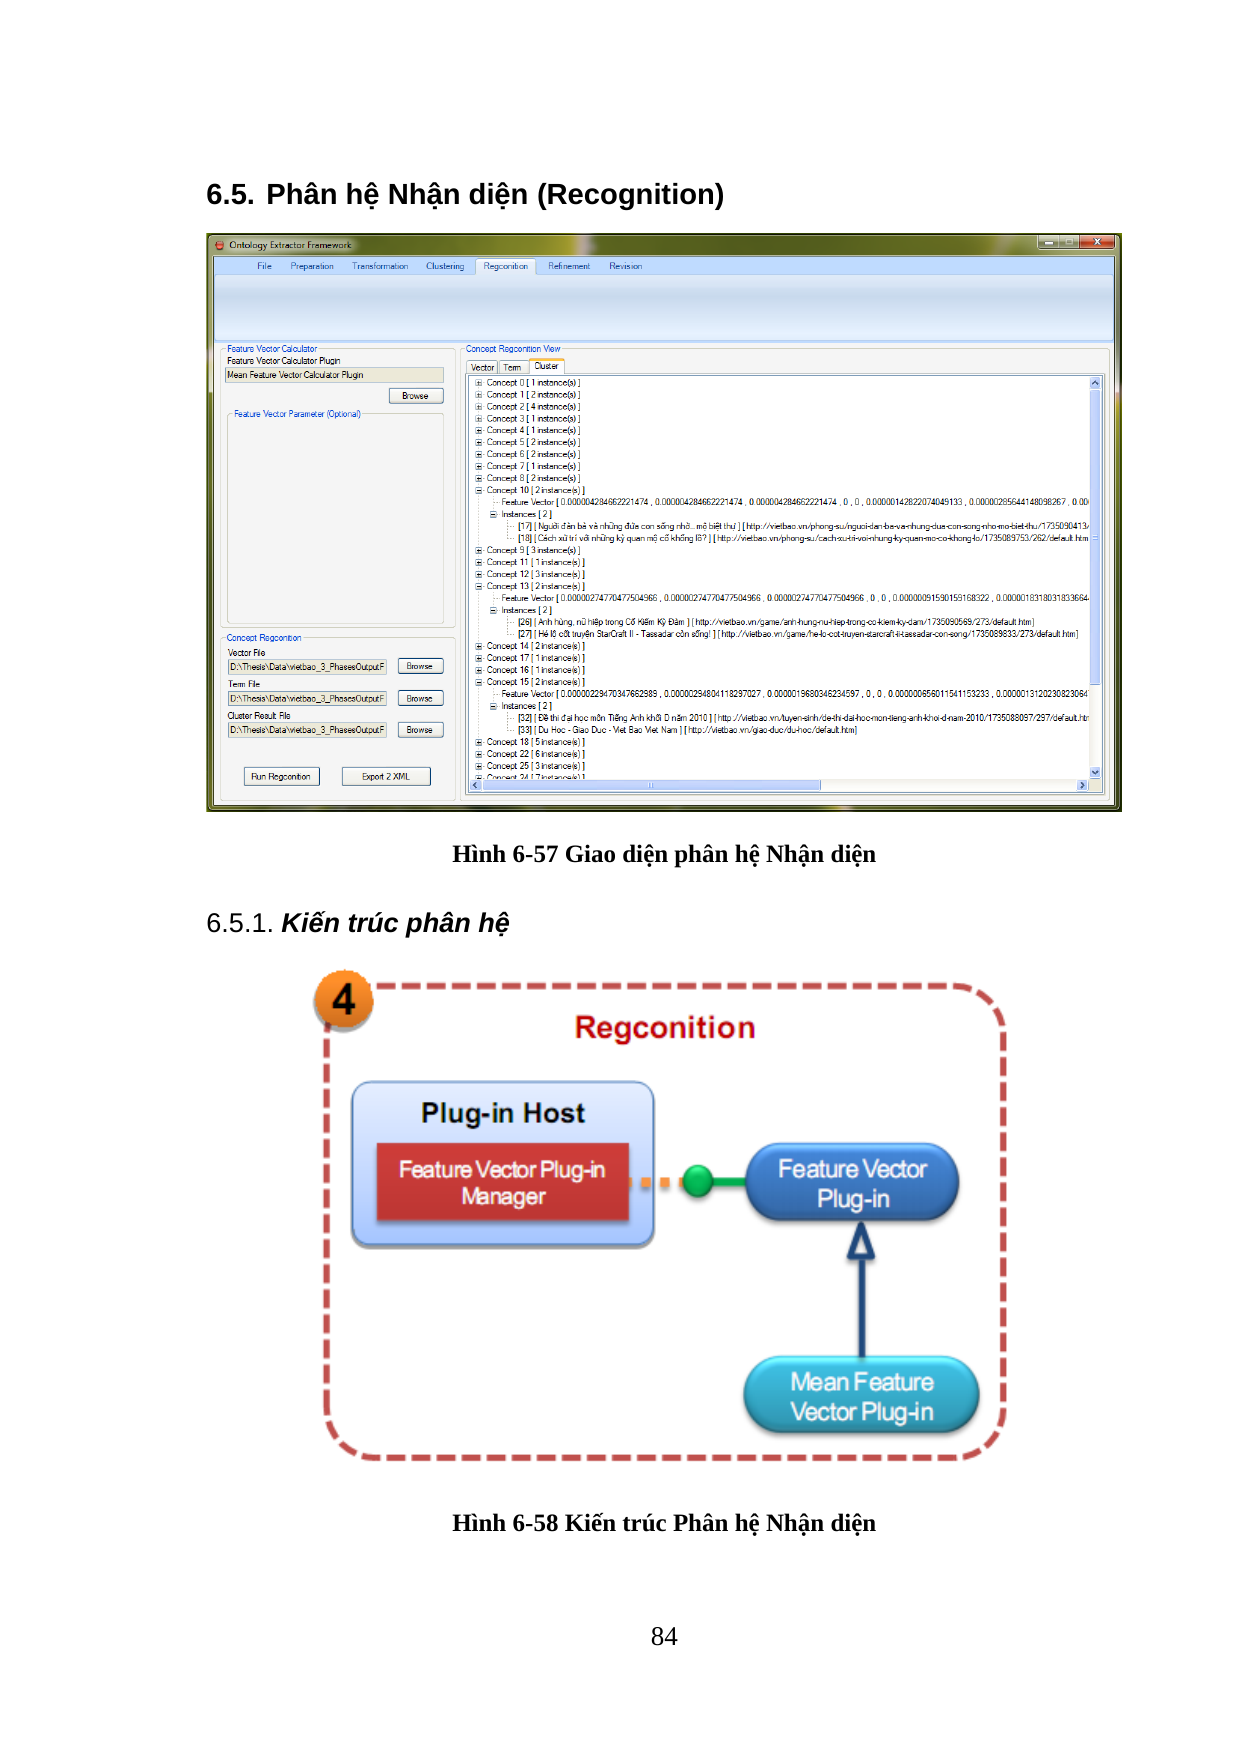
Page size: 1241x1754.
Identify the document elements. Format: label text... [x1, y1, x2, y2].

subtitle Kiến trúc phân hệ [206, 907, 1122, 939]
picture [206, 233, 1122, 812]
picture [302, 960, 1027, 1480]
subtitle Phân hệ Nhận diện (Recognition) [206, 177, 1122, 211]
